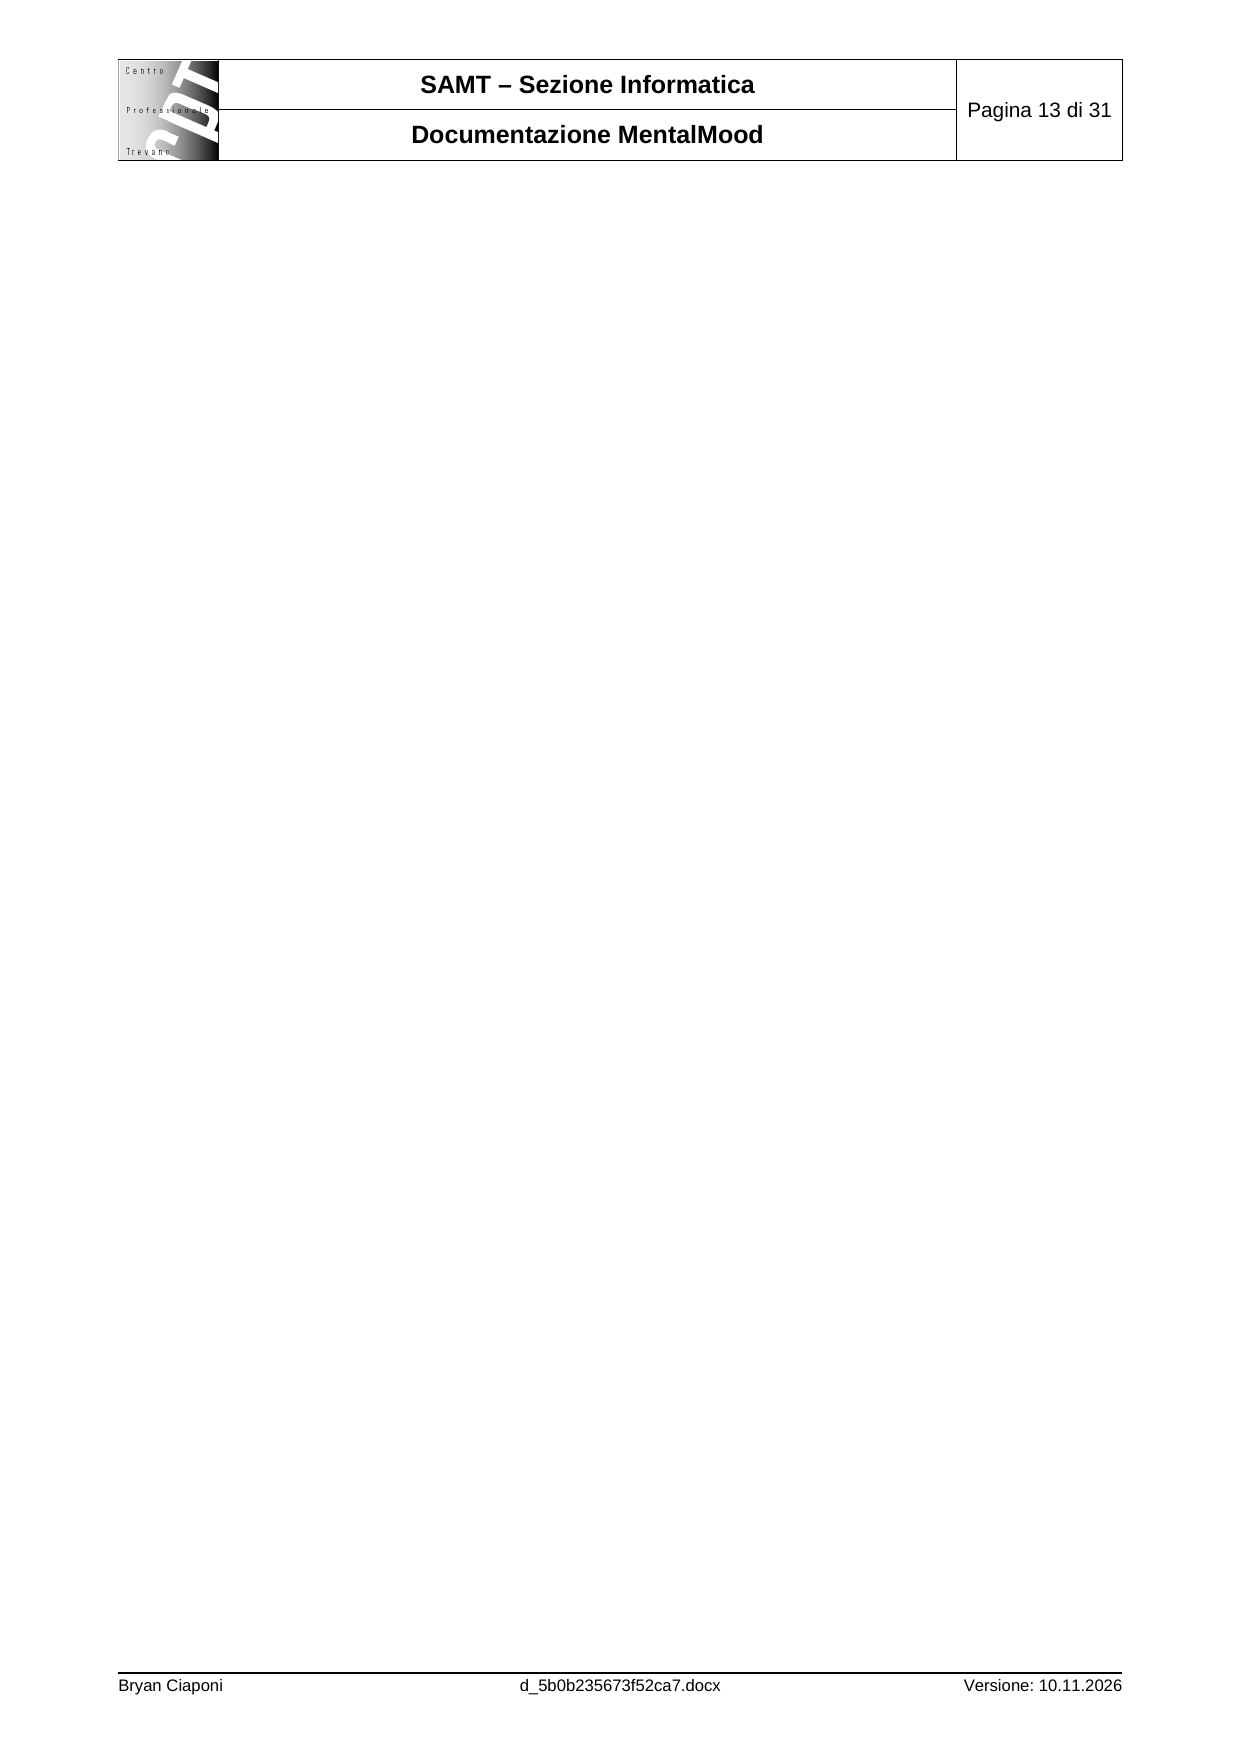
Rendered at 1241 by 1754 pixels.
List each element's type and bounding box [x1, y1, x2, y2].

picture [118, 60, 219, 160]
